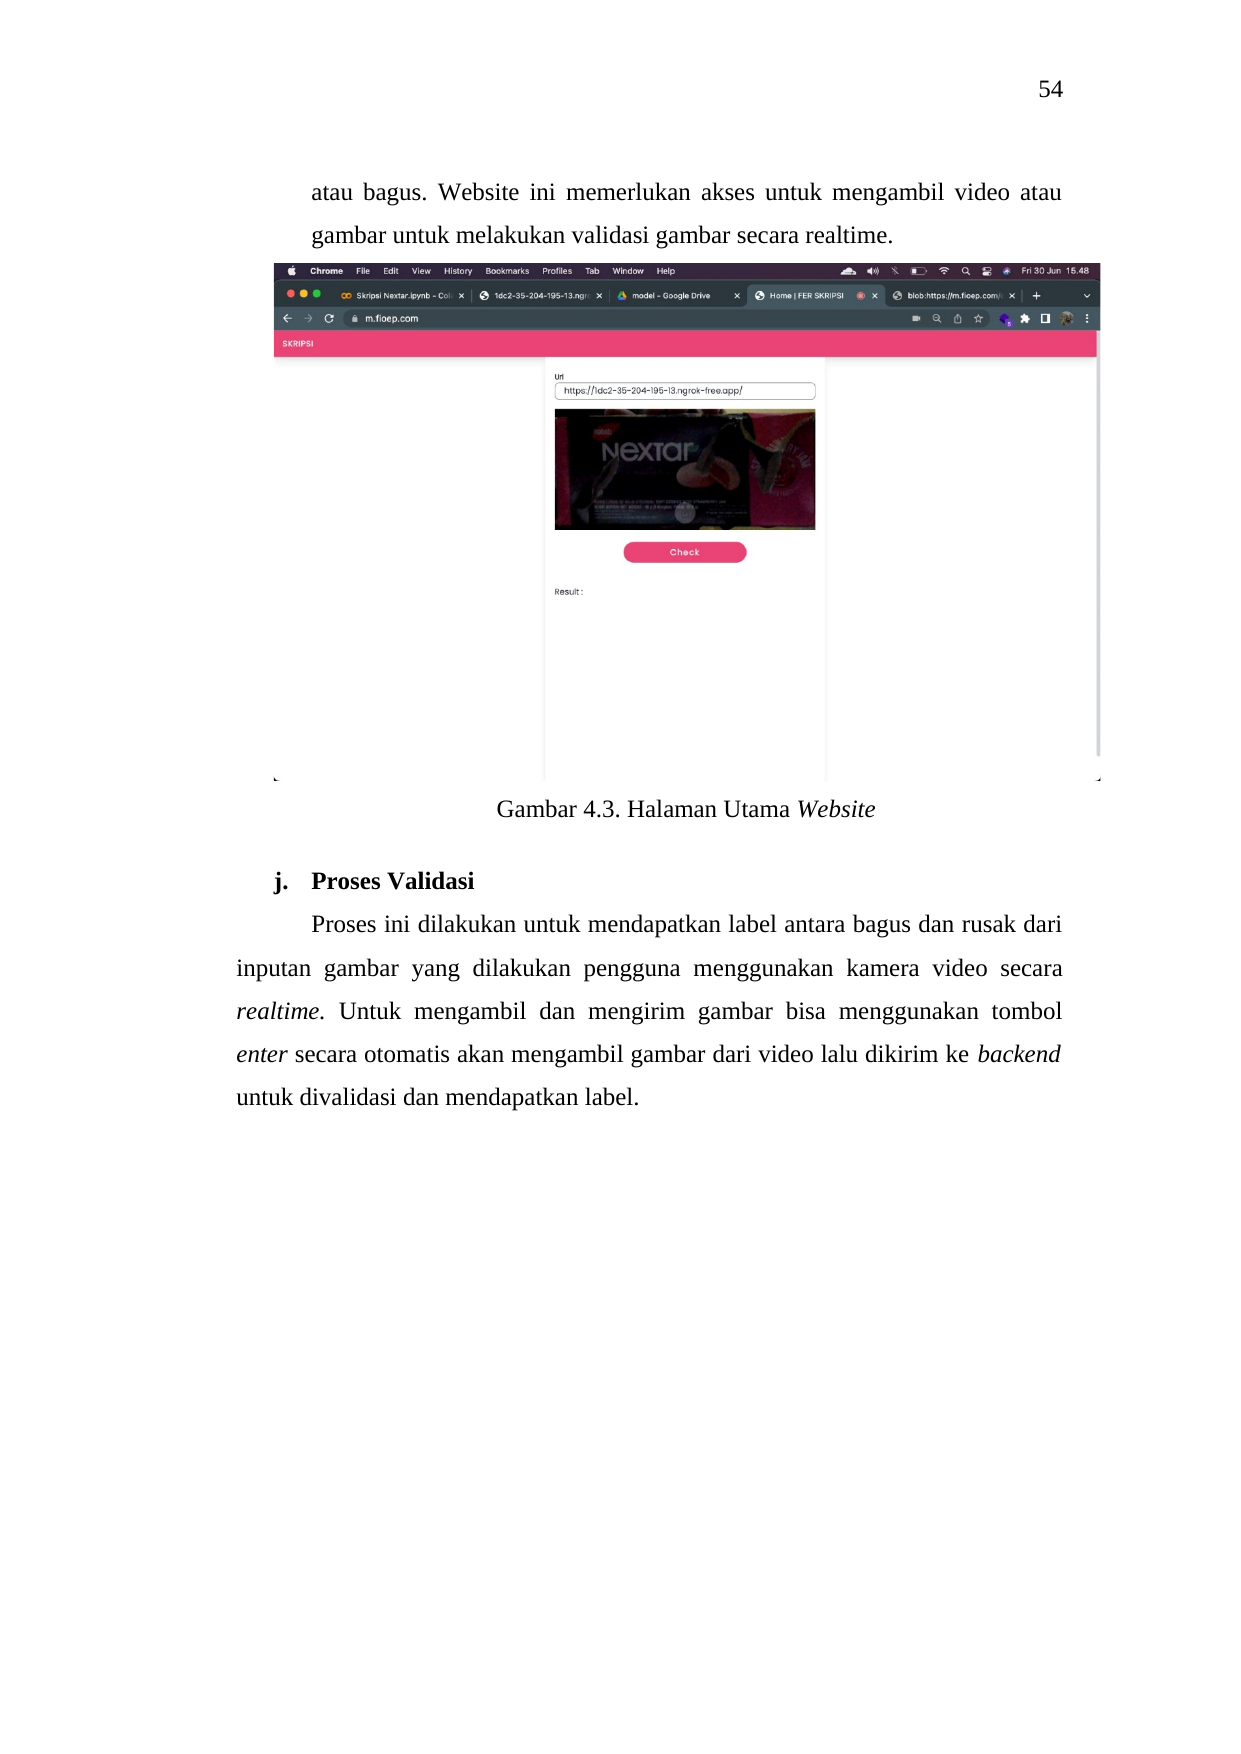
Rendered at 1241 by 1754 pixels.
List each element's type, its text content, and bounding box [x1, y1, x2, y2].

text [311, 177, 1063, 249]
picture [273, 263, 1101, 781]
text Proses ini dilakukan untuk mendapatkan label antara bagus dan rusak dari inputan gambar yang dilakukan pengguna menggunakan kamera video secara realtime. Untuk mengambil dan mengirim gambar bisa menggunakan tombol enter secara otomatis akan mengambil gambar dari video lalu dikirim ke backend untuk divalidasi dan mendapatkan label. [236, 909, 1063, 1111]
text Gambar 4.3. Halaman Utama Website [311, 794, 1063, 823]
list Proses Validasi [274, 866, 1063, 895]
